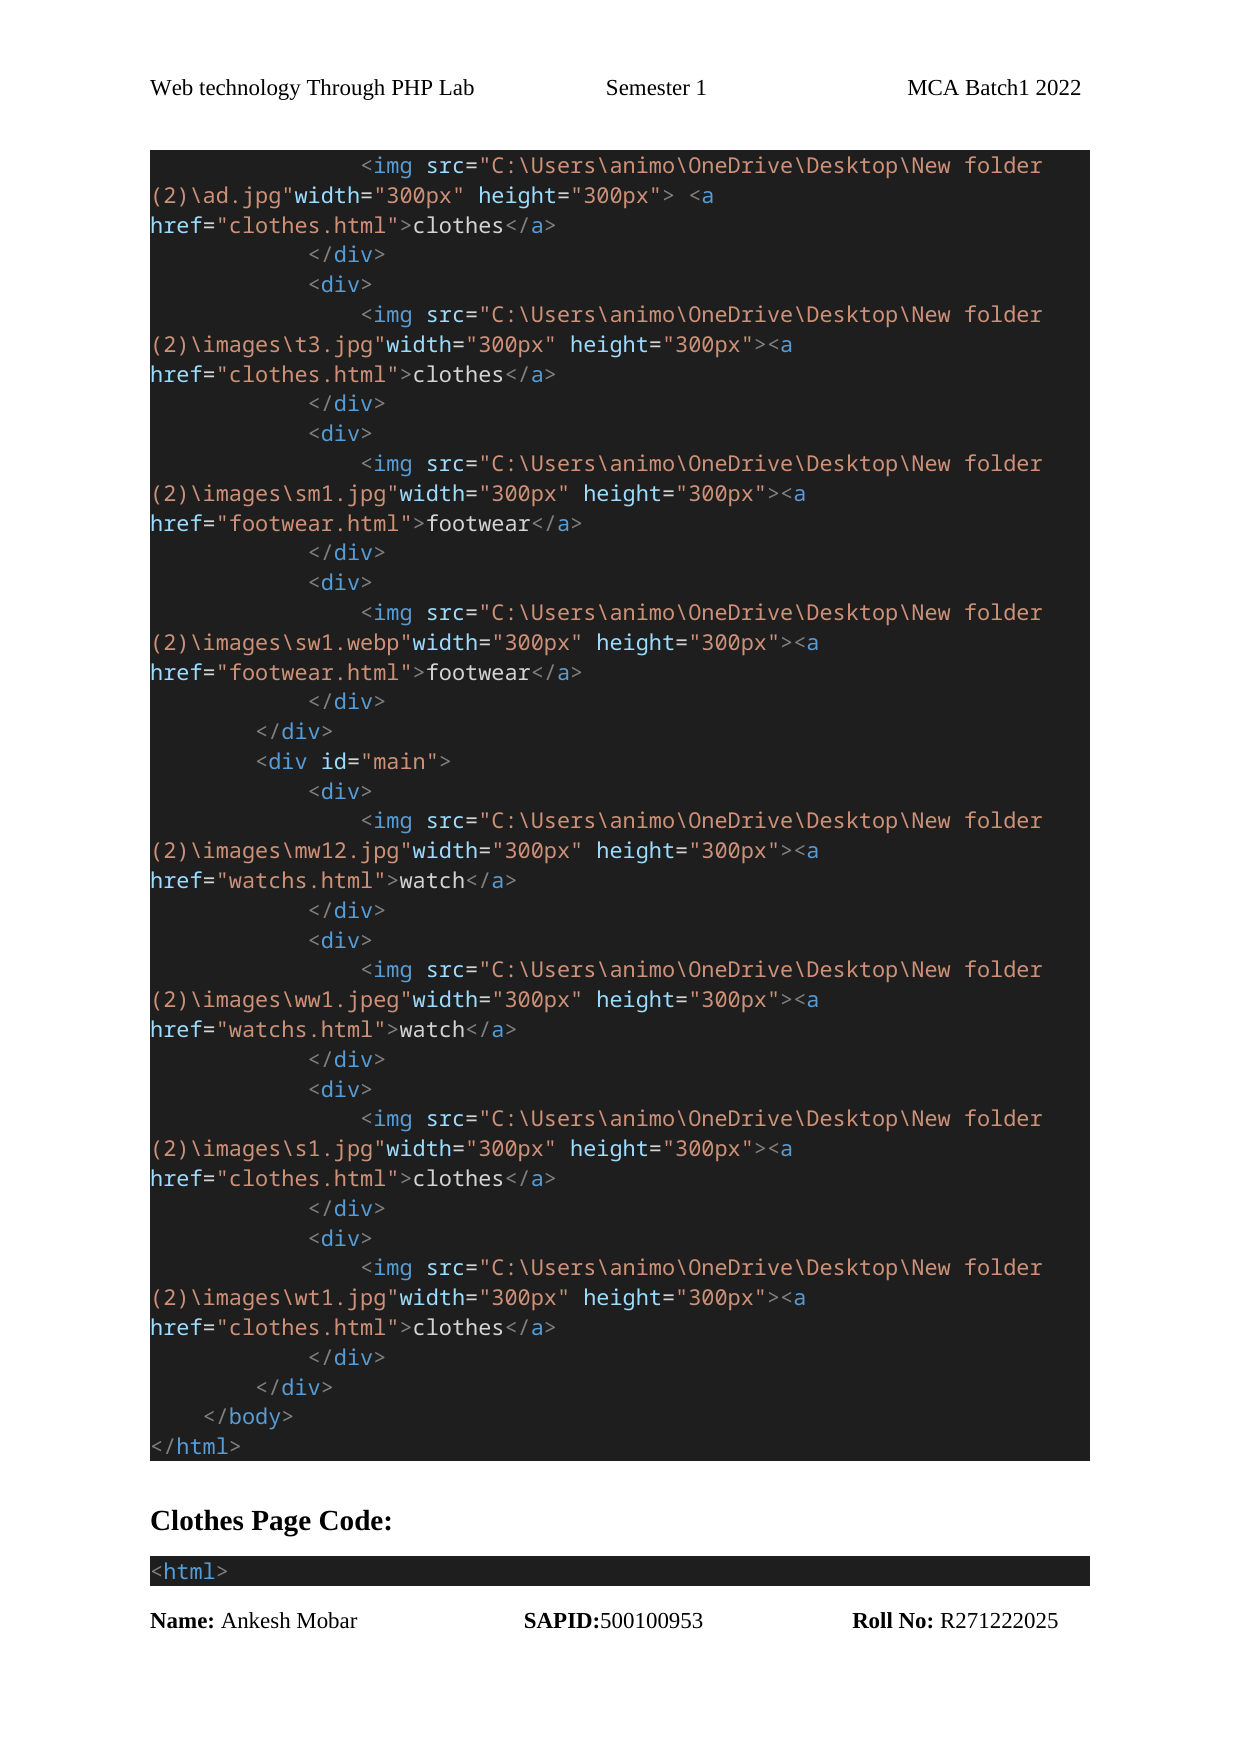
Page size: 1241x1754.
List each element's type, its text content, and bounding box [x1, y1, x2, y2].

text <div> [150, 1222, 1090, 1252]
text </div> [150, 1342, 1090, 1371]
text </div> [150, 686, 1090, 716]
text <img src="C:\Users\animo\OneDrive\Desktop\New folder (2)\images\sw1.webp"width="300px" height="300px"><a href="footwear.html">footwear</a> [150, 597, 1090, 686]
text <img src="C:\Users\animo\OneDrive\Desktop\New folder (2)\images\sm1.jpg"width="300px" height="300px"><a href="footwear.html">footwear</a> [150, 448, 1090, 537]
text </div> [150, 388, 1090, 418]
text </div> [150, 239, 1090, 269]
text <div> [150, 1073, 1090, 1103]
text </div> [150, 895, 1090, 924]
text <div id="main"> [150, 746, 1090, 776]
text <div> [150, 269, 1090, 299]
text <html> [150, 1556, 1090, 1586]
text </div> [150, 716, 1090, 746]
text <img src="C:\Users\animo\OneDrive\Desktop\New folder (2)\images\wt1.jpg"width="300px" height="300px"><a href="clothes.html">clothes</a> [150, 1252, 1090, 1342]
text <img src="C:\Users\animo\OneDrive\Desktop\New folder (2)\images\mw12.jpg"width="300px" height="300px"><a href="watchs.html">watch</a> [150, 805, 1090, 895]
text </body> [150, 1401, 1090, 1431]
text <div> [150, 567, 1090, 597]
text </div> [150, 1371, 1090, 1401]
text </html> [150, 1431, 1090, 1461]
text </div> [150, 1193, 1090, 1222]
text <img src="C:\Users\animo\OneDrive\Desktop\New folder (2)\images\ww1.jpeg"width="300px" height="300px"><a href="watchs.html">watch</a> [150, 954, 1090, 1044]
text <img src="C:\Users\animo\OneDrive\Desktop\New folder (2)\images\t3.jpg"width="300px" height="300px"><a href="clothes.html">clothes</a> [150, 299, 1090, 388]
text </div> [150, 1044, 1090, 1073]
text <img src="C:\Users\animo\OneDrive\Desktop\New folder (2)\images\s1.jpg"width="300px" height="300px"><a href="clothes.html">clothes</a> [150, 1103, 1090, 1193]
text <img src="C:\Users\animo\OneDrive\Desktop\New folder (2)\ad.jpg"width="300px" height="300px"> <a href="clothes.html">clothes</a> [150, 150, 1090, 239]
text <div> [150, 924, 1090, 954]
text <div> [150, 776, 1090, 805]
text </div> [150, 537, 1090, 567]
text <div> [150, 418, 1090, 448]
text Clothes Page Code: [150, 1503, 1090, 1537]
